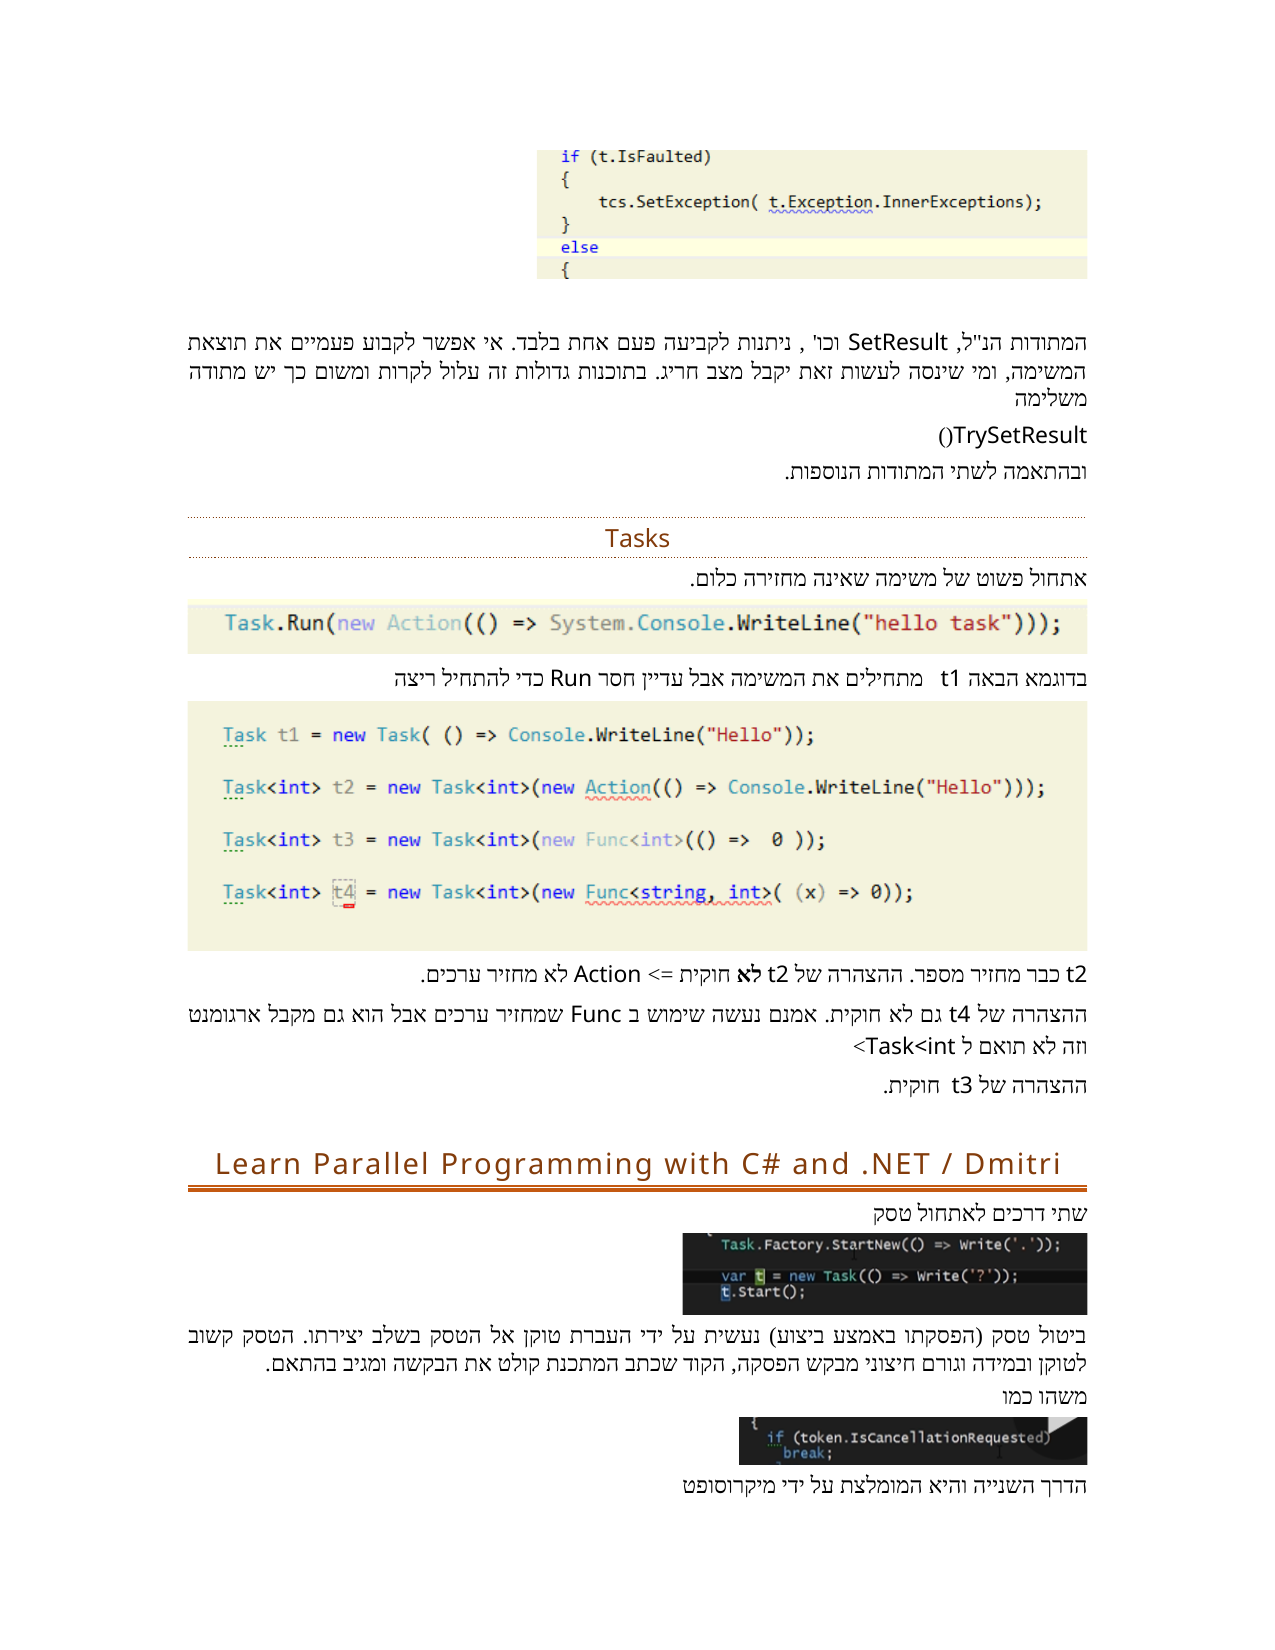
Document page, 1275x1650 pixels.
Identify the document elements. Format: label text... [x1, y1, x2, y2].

text ההצהרה של t3 חוקית. [187, 1069, 1087, 1100]
text משהו כמו [187, 1383, 1087, 1410]
text שתי דרכים לאתחול טסק [187, 1200, 1087, 1226]
text TrySetResult() [187, 419, 1087, 451]
text ההצהרה של t4 גם לא חוקית. אמנם נעשה שימוש ב Func שמחזיר ערכים אבל הוא גם מקבל ארגומנט וזה לא תואם ל Task<int> [187, 997, 1087, 1061]
text הדרך השנייה והיא המומלצת על ידי מיקרוסופט [187, 1472, 1087, 1499]
subtitle Tasks [187, 517, 1087, 558]
picture [187, 599, 1088, 654]
text בדוגמא הבאה t1 מתחילים את המשימה אבל עדיין חסר Run כדי להתחיל ריצה [187, 662, 1087, 693]
text אתחול פשוט של משימה שאינה מחזירה כלום. [187, 566, 1087, 592]
picture [682, 1233, 1088, 1315]
picture [187, 701, 1088, 951]
text t2 כבר מחזיר מספר. ההצהרה של t2 לא חוקית => Action לא מחזיר ערכים. [187, 958, 1087, 990]
text המתודות הנ"ל, SetResult וכו' , ניתנות לקביעה פעם אחת בלבד. אי אפשר לקבוע פעמיים את תוצאת המשימה, ומי שינסה לעשות זאת יקבל מצב חריג. בתוכנות גדולות זה עלול לקרות ומשום כך יש מתודה משלימה [187, 325, 1087, 412]
text ביטול טסק (הפסקתו באמצע ביצוע) נעשית על ידי העברת טוקן אל הטסק בשלב יצירתו. הטסק קשוב לטוקן ובמידה וגורם חיצוני מבקש הפסקה, הקוד שכתב המתכנת קולט את הבקשה ומגיב בהתאם. [187, 1322, 1087, 1376]
subtitle Learn Parallel Programming with C# and .NET / Dmitri [187, 1143, 1087, 1192]
picture [739, 1417, 1088, 1465]
picture [536, 150, 1088, 279]
text ובהתאמה לשתי המתודות הנוספות. [187, 458, 1087, 485]
